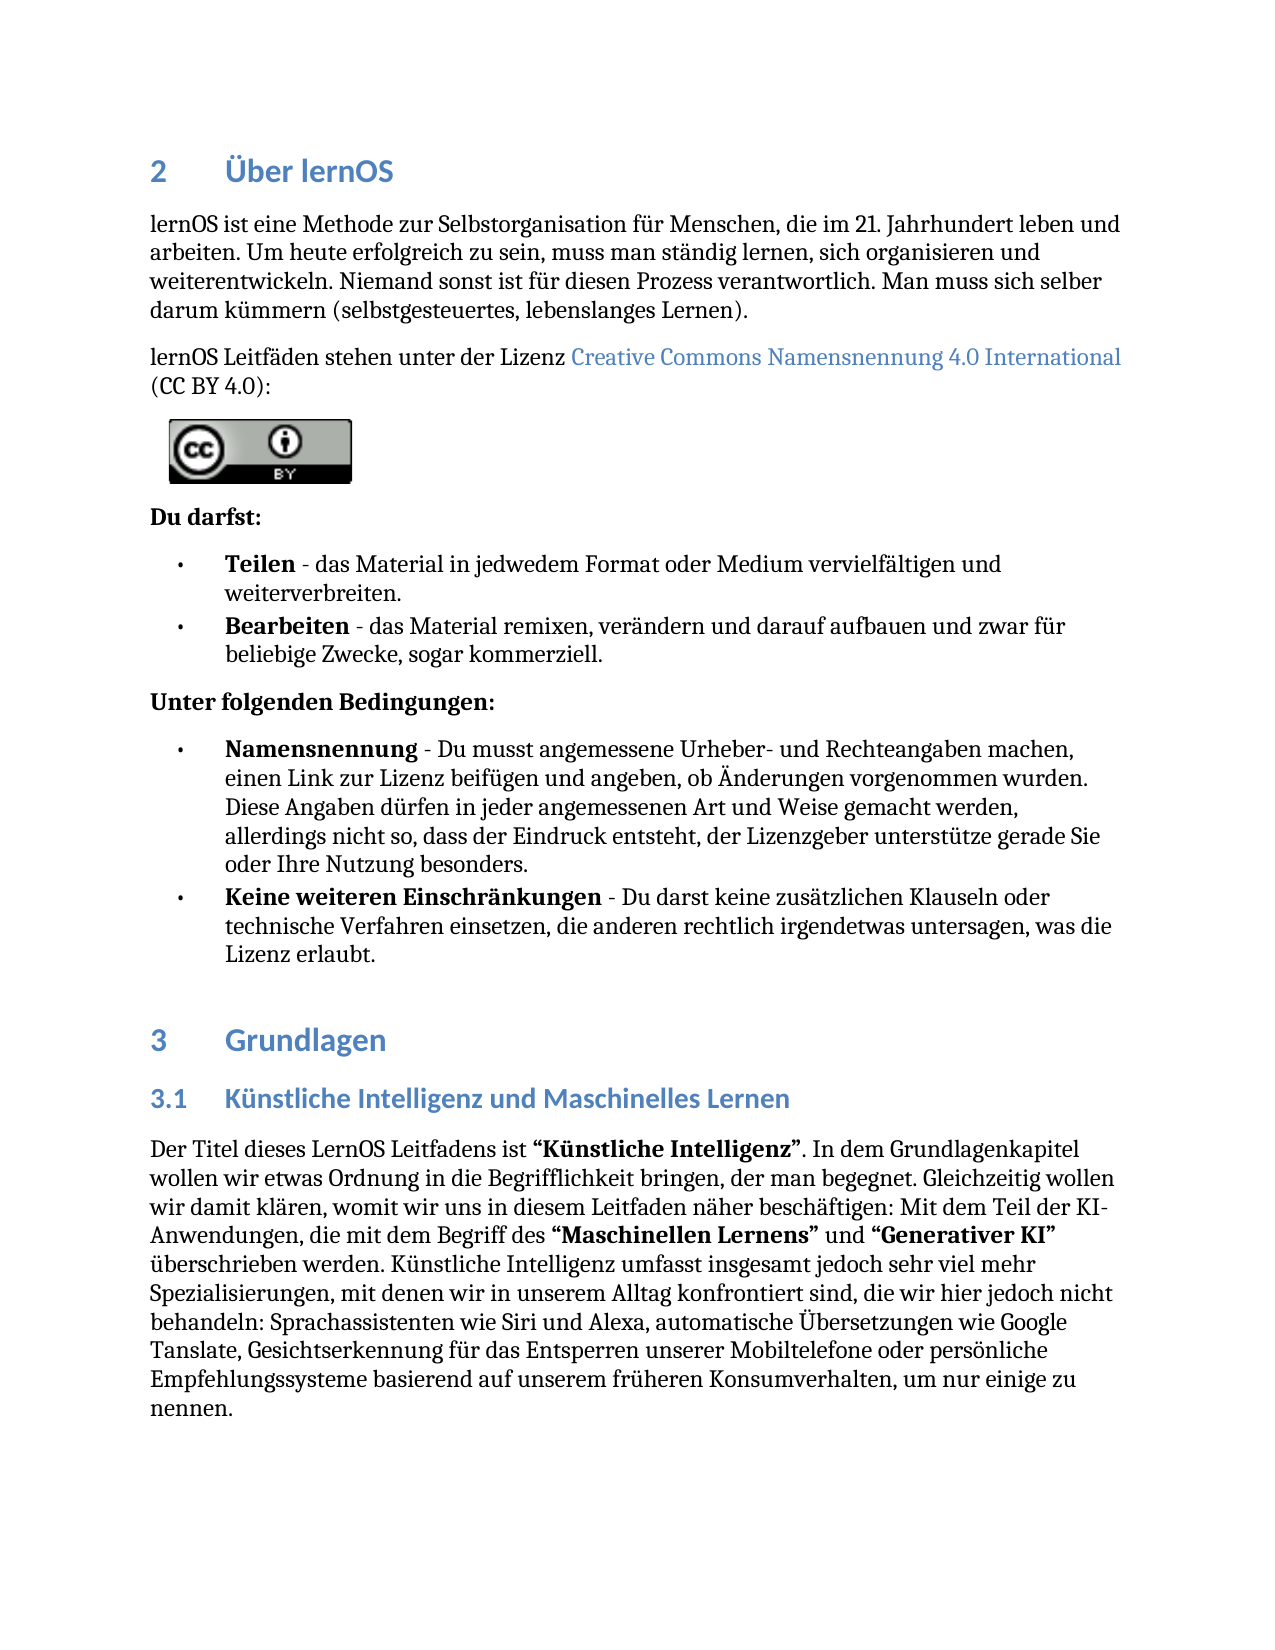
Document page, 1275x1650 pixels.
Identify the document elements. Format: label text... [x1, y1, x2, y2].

subtitle 3.1 Künstliche Intelligenz und Maschinelles Lernen [150, 1081, 1125, 1116]
subtitle 2 Über lernOS [150, 150, 1125, 191]
text lernOS Leitfäden stehen unter der Lizenz Creative Commons Namensnennung 4.0 International (CC BY 4.0): [150, 343, 1125, 401]
text Du darfst: [150, 503, 1125, 532]
list Bearbeiten - das Material remixen, verändern und darauf aufbauen und zwar für beliebige Zwecke, sogar kommerziell. [175, 612, 1125, 669]
picture [168, 419, 353, 484]
list Keine weiteren Einschränkungen - Du darst keine zusätzlichen Klauseln oder technische Verfahren einsetzen, die anderen rechtlich irgendetwas untersagen, was die Lizenz erlaubt. [175, 883, 1125, 969]
list Teilen - das Material in jedwedem Format oder Medium vervielfältigen und weiterverbreiten. [175, 550, 1125, 608]
list Namensnennung - Du musst angemessene Urheber- und Rechteangaben machen, einen Link zur Lizenz beifügen und angeben, ob Änderungen vorgenommen wurden. Diese Angaben dürfen in jeder angemessenen Art und Weise gemacht werden, allerdings nicht so, dass der Eindruck entsteht, der Lizenzgeber unterstütze gerade Sie oder Ihre Nutzung besonders. [175, 735, 1125, 879]
text Der Titel dieses LernOS Leitfadens ist “Künstliche Intelligenz”. In dem Grundlagenkapitel wollen wir etwas Ordnung in die Begrifflichkeit bringen, der man begegnet. Gleichzeitig wollen wir damit klären, womit wir uns in diesem Leitfaden näher beschäftigen: Mit dem Teil der KI-Anwendungen, die mit dem Begriff des “Maschinellen Lernens” und “Generativer KI” überschrieben werden. Künstliche Intelligenz umfasst insgesamt jedoch sehr viel mehr Spezialisierungen, mit denen wir in unserem Alltag konfrontiert sind, die wir hier jedoch nicht behandeln: Sprachassistenten wie Siri und Alexa, automatische Übersetzungen wie Google Tanslate, Gesichtserkennung für das Entsperren unserer Mobiltelefone oder persönliche Empfehlungssysteme basierend auf unserem früheren Konsumverhalten, um nur einige zu nennen. [150, 1135, 1125, 1422]
text Unter folgenden Bedingungen: [150, 688, 1125, 717]
subtitle 3 Grundlagen [150, 1019, 1125, 1060]
text lernOS ist eine Methode zur Selbstorganisation für Menschen, die im 21. Jahrhundert leben und arbeiten. Um heute erfolgreich zu sein, muss man ständig lernen, sich organisieren und weiterentwickeln. Niemand sonst ist für diesen Prozess verantwortlich. Man muss sich selber darum kümmern (selbstgesteuertes, lebenslanges Lernen). [150, 209, 1125, 324]
